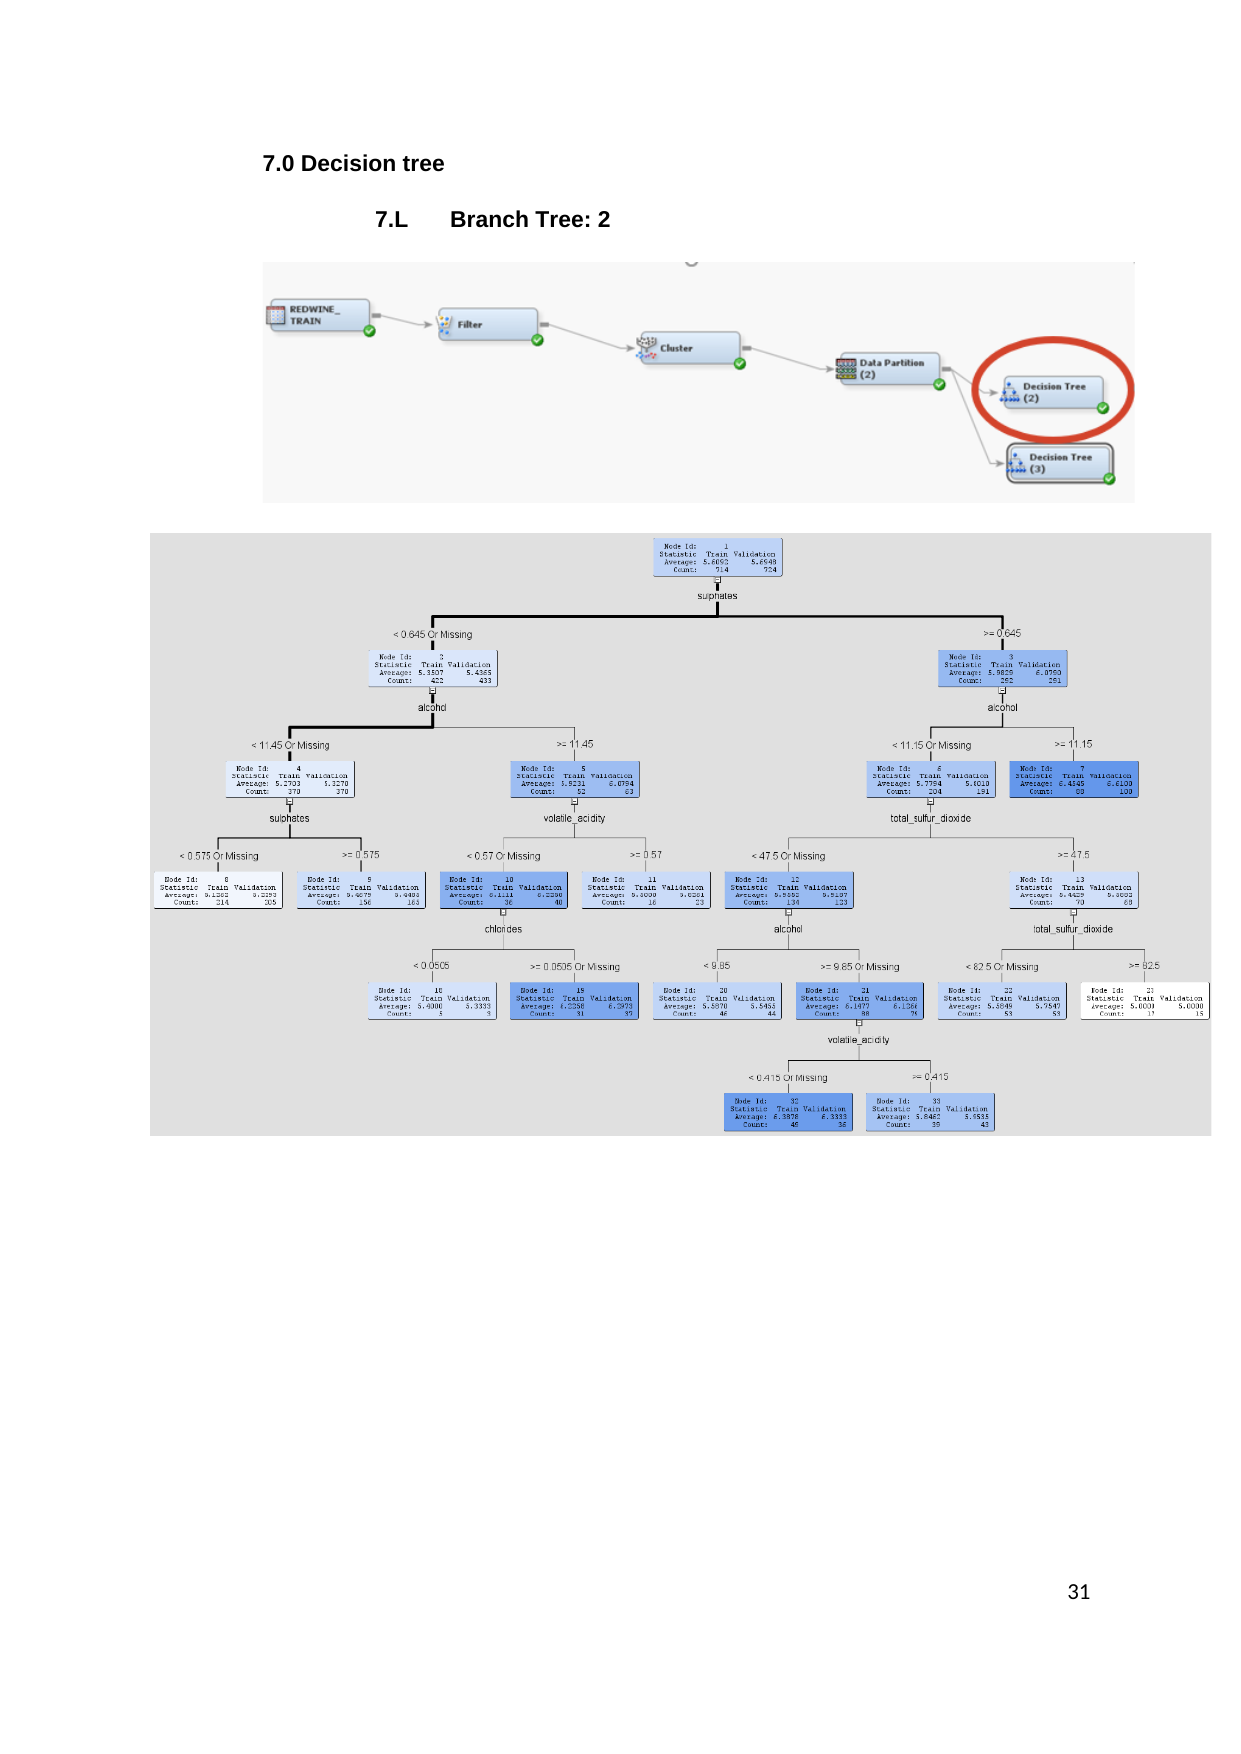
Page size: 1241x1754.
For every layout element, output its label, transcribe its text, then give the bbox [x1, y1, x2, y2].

picture [262, 262, 1135, 503]
picture [150, 533, 1212, 1136]
text 7.L Branch Tree: 2 [337, 206, 1090, 232]
text 7.0 Decision tree [262, 150, 1090, 176]
